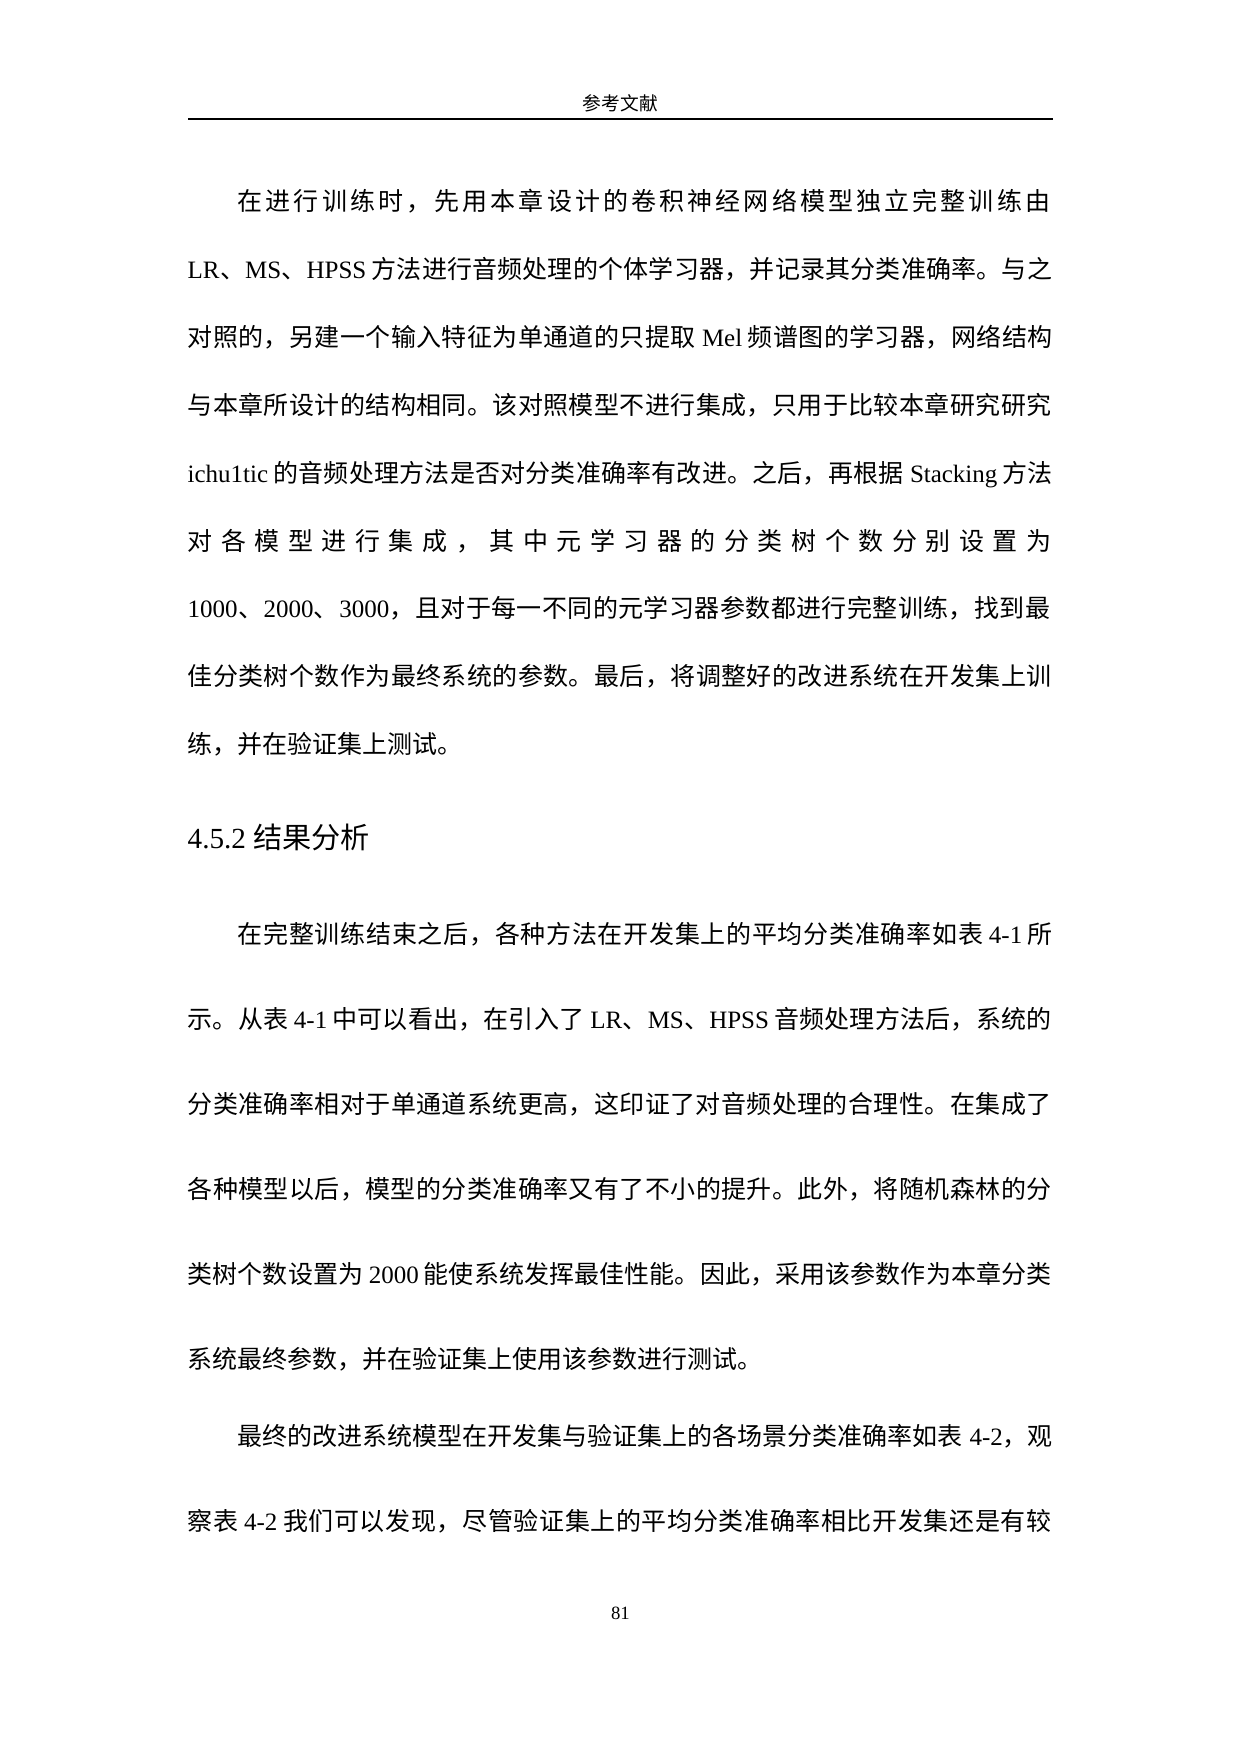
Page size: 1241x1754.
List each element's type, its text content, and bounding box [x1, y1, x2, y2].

subtitle 4.5.2 结果分析 [187, 802, 1053, 870]
text 在完整训练结束之后，各种方法在开发集上的平均分类准确率如表4-1所示。从表4-1中可以看出，在引入了LR、MS、HPSS音频处理方法后，系统的分类准确率相对于单通道系统更高，这印证了对音频处理的合理性。在集成了各种模型以后，模型的分类准确率又有了不小的提升。此外，将随机森林的分类树个数设置为2000能使系统发挥最佳性能。因此，采用该参数作为本章分类系统最终参数，并在验证集上使用该参数进行测试。 [187, 899, 1053, 1391]
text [187, 1401, 1053, 1553]
text 在进行训练时，先用本章设计的卷积神经网络模型独立完整训练由LR、MS、HPSS方法进行音频处理的个体学习器，并记录其分类准确率。与之对照的，另建一个输入特征为单通道的只提取Mel频谱图的学习器，网络结构与本章所设计的结构相同。该对照模型不进行集成，只用于比较本章研究研究ichu1tic的音频处理方法是否对分类准确率有改进。之后，再根据Stacking方法对各模型进行集成，其中元学习器的分类树个数分别设置为1000、2000、3000，且对于每一不同的元学习器参数都进行完整训练，找到最佳分类树个数作为最终系统的参数。最后，将调整好的改进系统在开发集上训练，并在验证集上测试。 [187, 166, 1053, 777]
